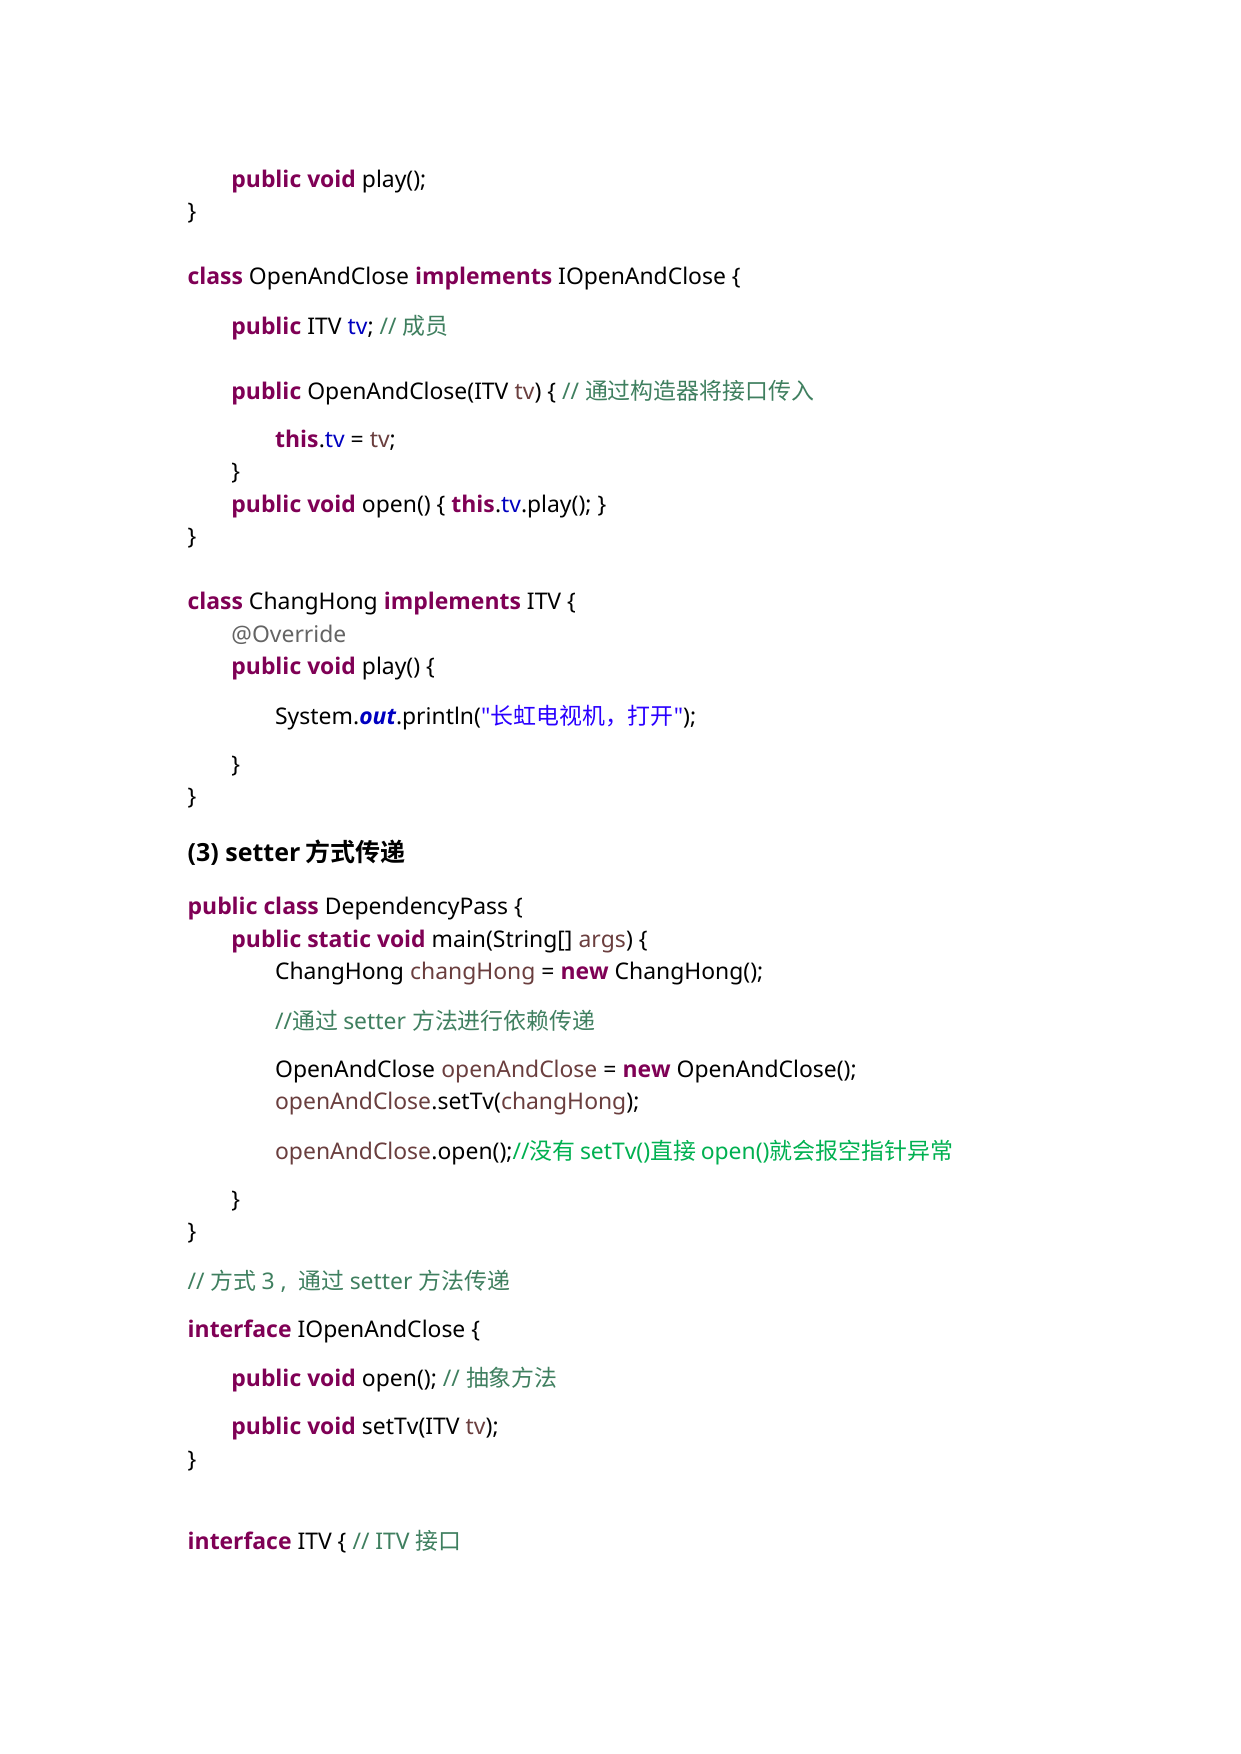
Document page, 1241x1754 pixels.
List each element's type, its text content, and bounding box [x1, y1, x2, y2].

text ChangHong changHong = new ChangHong(); [187, 954, 1053, 987]
subtitle (3) setter方式传递 [187, 818, 1053, 883]
text } [187, 747, 1053, 779]
text } [187, 194, 1053, 227]
text @Override [187, 617, 1053, 649]
text //通过 setter 方法进行依赖传递 [187, 987, 1053, 1052]
text interface IOpenAndClose { [187, 1312, 1053, 1344]
text } [187, 779, 1053, 812]
text } [187, 1442, 1053, 1474]
text } [187, 454, 1053, 487]
text public ITV tv; // 成员 [187, 292, 1053, 357]
text public OpenAndClose(ITV tv) { // 通过构造器将接口传入 [187, 357, 1053, 422]
text public class DependencyPass { [187, 889, 1053, 922]
text this.tv = tv; [187, 422, 1053, 454]
text System.out.println("长虹电视机，打开"); [187, 682, 1053, 747]
text openAndClose.open();//没有setTv()直接open()就会报空指针异常 [187, 1117, 1053, 1182]
text } [187, 519, 1053, 552]
text // 方式 3 , 通过 setter 方法传递 [187, 1247, 1053, 1312]
text openAndClose.setTv(changHong); [187, 1084, 1053, 1117]
text } [187, 1182, 1053, 1214]
text public void open(); // 抽象方法 [187, 1344, 1053, 1409]
text OpenAndClose openAndClose = new OpenAndClose(); [187, 1052, 1053, 1084]
text public void play(); [187, 162, 1053, 194]
text class ChangHong implements ITV { [187, 584, 1053, 617]
text public static void main(String[] args) { [187, 922, 1053, 954]
text public void play() { [187, 649, 1053, 682]
text interface ITV { // ITV 接口 [187, 1507, 1053, 1572]
text } [187, 1214, 1053, 1247]
text class OpenAndClose implements IOpenAndClose { [187, 259, 1053, 292]
text public void open() { this.tv.play(); } [187, 487, 1053, 519]
text public void setTv(ITV tv); [187, 1409, 1053, 1442]
